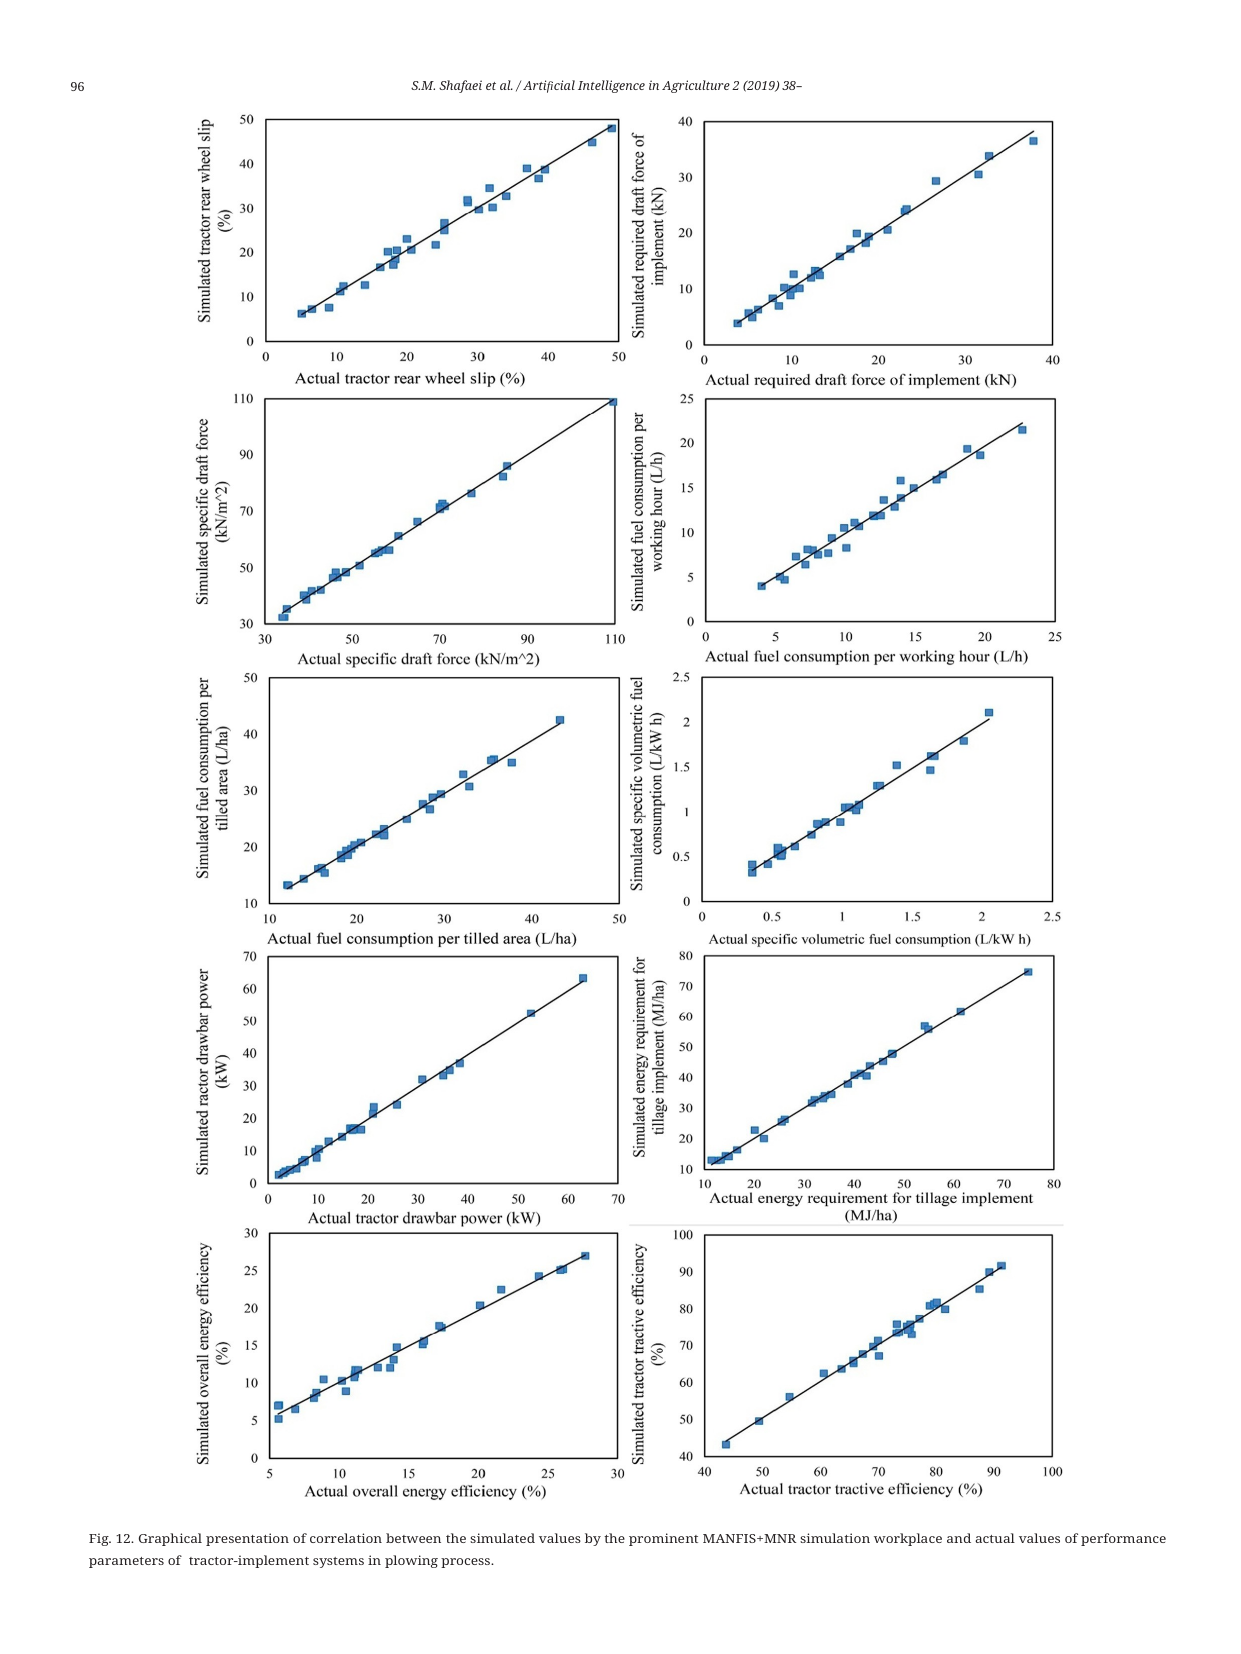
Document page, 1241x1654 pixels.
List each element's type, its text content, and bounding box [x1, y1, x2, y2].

picture [193, 112, 1065, 1501]
text Fig. 12. Graphical presentation of correlation between the simulated values by the prominent MANFIS+MNR simulation workplace and actual values of performance parameters of tractor-implement systems in plowing process. [88, 1531, 1170, 1569]
